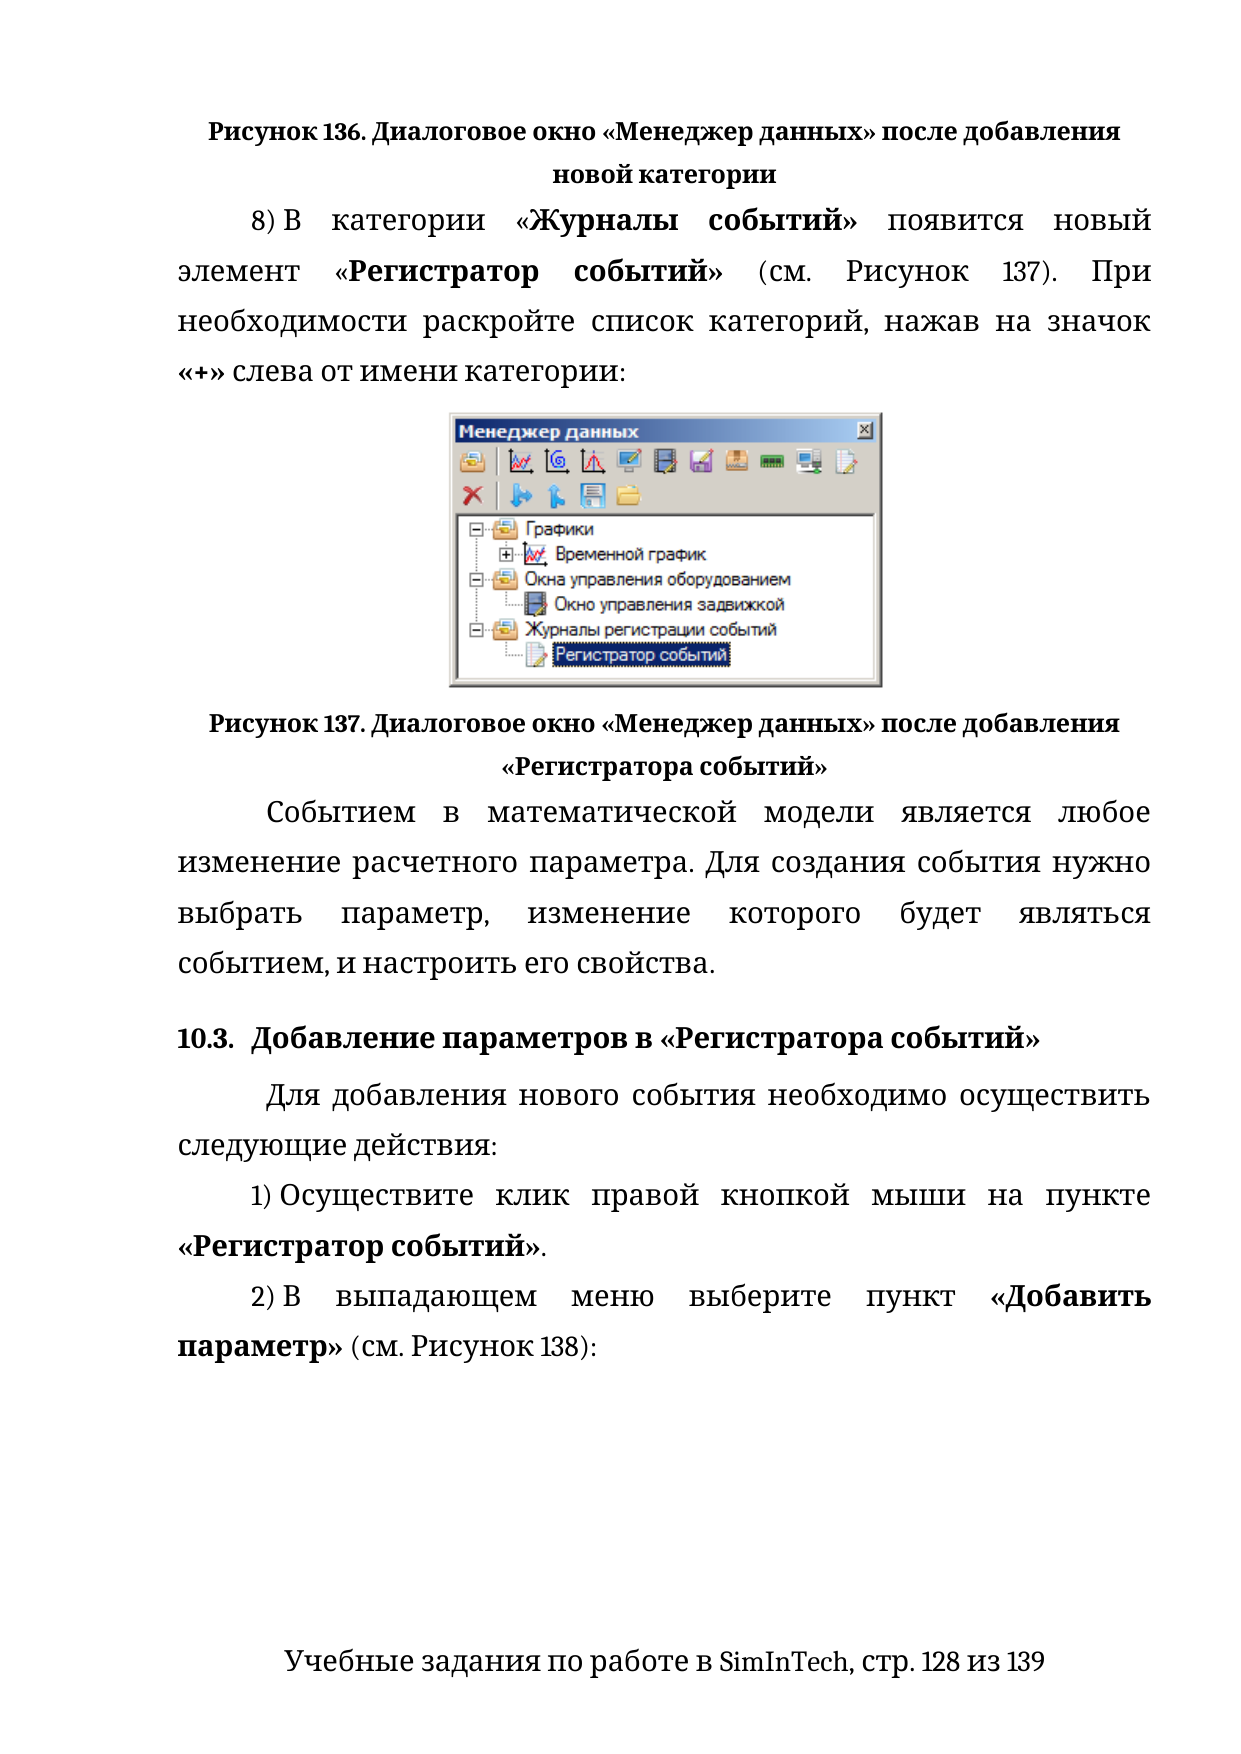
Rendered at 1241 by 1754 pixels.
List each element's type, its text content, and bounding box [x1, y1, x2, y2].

picture [440, 405, 889, 694]
list Осуществите клик правой кнопкой мыши на пункте «Регистратор событий». [177, 1179, 1152, 1263]
text Рисунок . Диалоговое окно «Менеджер данных» после добавления новой категории [177, 118, 1152, 190]
text Для добавления нового события необходимо осуществить следующие действия: [177, 1079, 1152, 1163]
text Рисунок . Диалоговое окно «Менеджер данных» после добавления «Регистратора событий» [177, 710, 1152, 782]
subtitle Добавление параметров в «Регистратора событий» [177, 1022, 1152, 1056]
text Событием в математической модели является любое изменение расчетного параметра. Для создания события нужно выбрать параметр, изменение которого будет являться событием, и настроить его свойства. [177, 796, 1152, 981]
